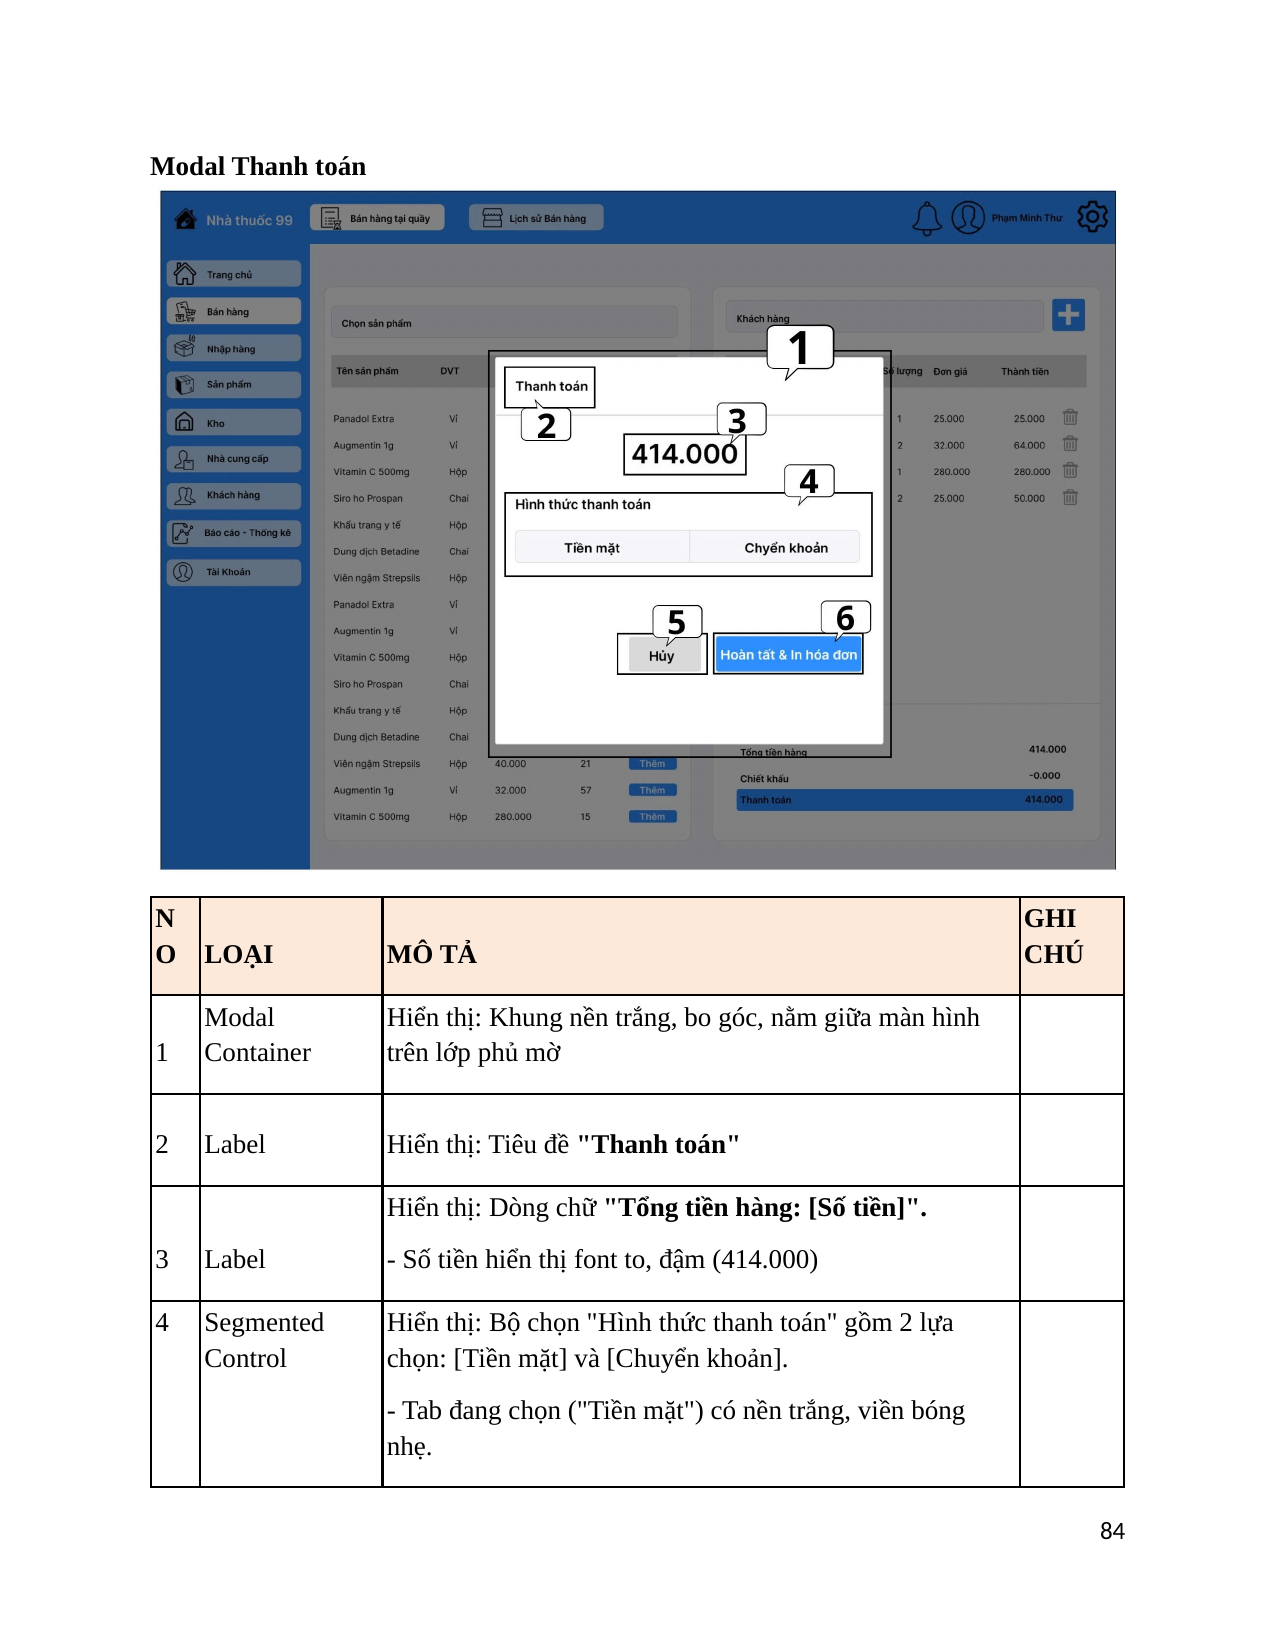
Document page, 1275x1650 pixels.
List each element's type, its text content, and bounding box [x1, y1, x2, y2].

table_cell 3 [152, 1187, 199, 1300]
table_cell [1021, 1302, 1123, 1486]
table_header GHI CHÚ [1021, 898, 1123, 994]
picture [150, 185, 1125, 875]
table_cell 1 [152, 996, 199, 1093]
table_cell Hiển thị: Dòng chữ "Tổng tiền hàng: [Số tiền]". - Số tiền hiển thị font to, đậm (414.000) [384, 1187, 1019, 1300]
table_cell Label [201, 1095, 381, 1185]
table_cell Segmented Control [201, 1302, 381, 1486]
table_cell [1021, 996, 1123, 1093]
table_header LOẠI [201, 898, 381, 994]
table_cell 2 [152, 1095, 199, 1185]
table_cell Modal Container [201, 996, 381, 1093]
table_cell [1021, 1187, 1123, 1300]
table_cell 4 [152, 1302, 199, 1486]
table_header MÔ TẢ [384, 898, 1019, 994]
table_cell [1021, 1095, 1123, 1185]
text Modal Thanh toán [150, 150, 1125, 185]
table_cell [384, 1302, 1019, 1486]
table_cell Label [201, 1187, 381, 1300]
table_cell Hiển thị: Khung nền trắng, bo góc, nằm giữa màn hình trên lớp phủ mờ [384, 996, 1019, 1093]
table_header NO [152, 898, 199, 994]
table_cell Hiển thị: Tiêu đề "Thanh toán" [384, 1095, 1019, 1185]
